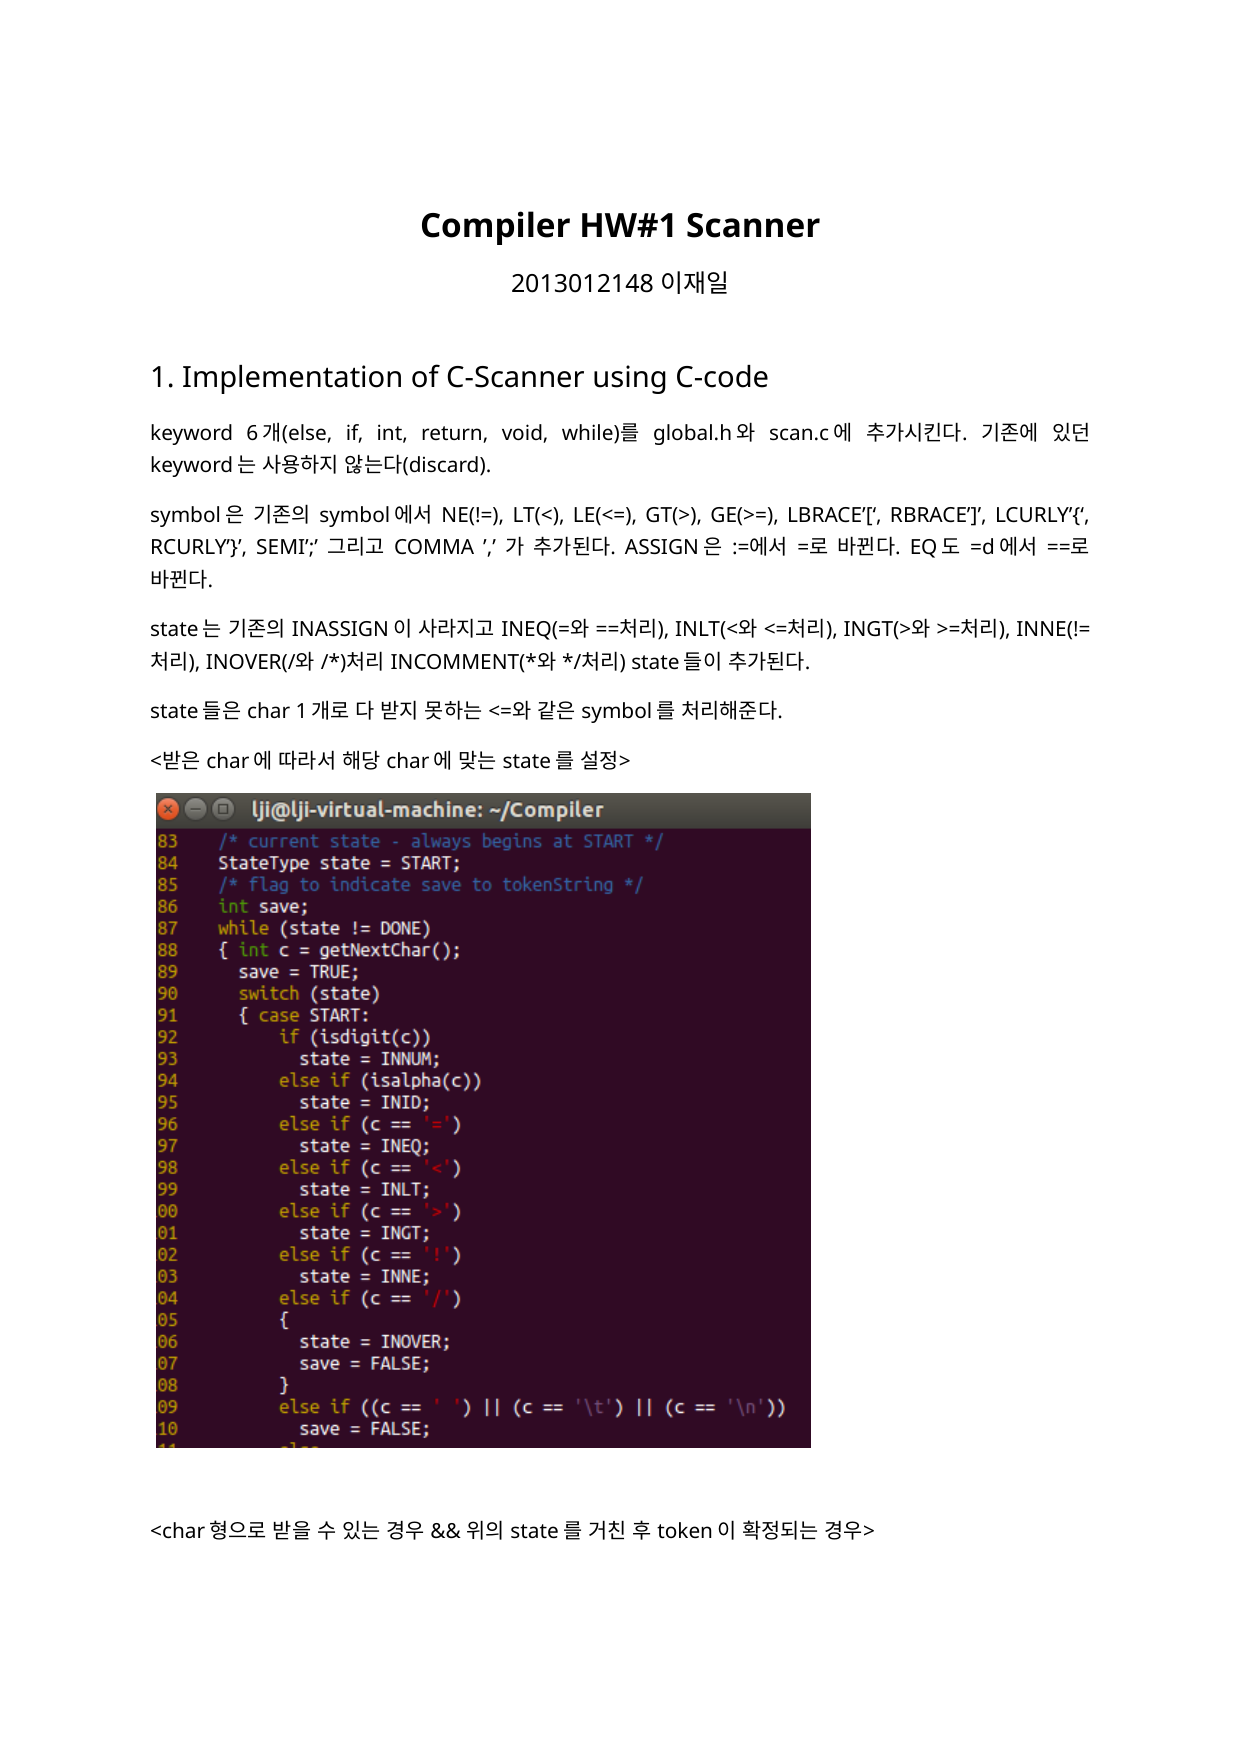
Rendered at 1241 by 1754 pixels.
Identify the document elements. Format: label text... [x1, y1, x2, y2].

text <받은 char에 따라서 해당 char에 맞는 state를 설정> [150, 744, 1090, 774]
text keyword 6개(else, if, int, return, void, while)를 global.h와 scan.c에 추가시킨다. 기존에 있던 keyword는 사용하지 않는다(discard). [150, 416, 1090, 479]
text state들은 char 1개로 다 받지 못하는 <=와 같은 symbol를 처리해준다. [150, 695, 1090, 725]
title Compiler HW#1 Scanner [150, 202, 1090, 248]
text state는 기존의 INASSIGN이 사라지고 INEQ(=와 ==처리), INLT(<와 <=처리), INGT(>와 >=처리), INNE(!=처리), INOVER(/와 /*)처리 INCOMMENT(*와 */처리) state들이 추가된다. [150, 613, 1090, 676]
text symbol은 기존의 symbol에서 NE(!=), LT(<), LE(<=), GT(>), GE(>=), LBRACE’[‘, RBRACE’]’, LCURLY’{‘, RCURLY’}’, SEMI’;’ 그리고 COMMA ’,’ 가 추가된다. ASSIGN은 :=에서 =로 바뀐다. EQ도 =d에서 ==로 바뀐다. [150, 498, 1090, 593]
subtitle 2013012148 이재일 [150, 264, 1090, 300]
picture [156, 793, 811, 1448]
text <char형으로 받을 수 있는 경우 && 위의 state를 거친 후 token이 확정되는 경우> [150, 1514, 1090, 1544]
subtitle 1. Implementation of C-Scanner using C-code [150, 356, 1090, 396]
